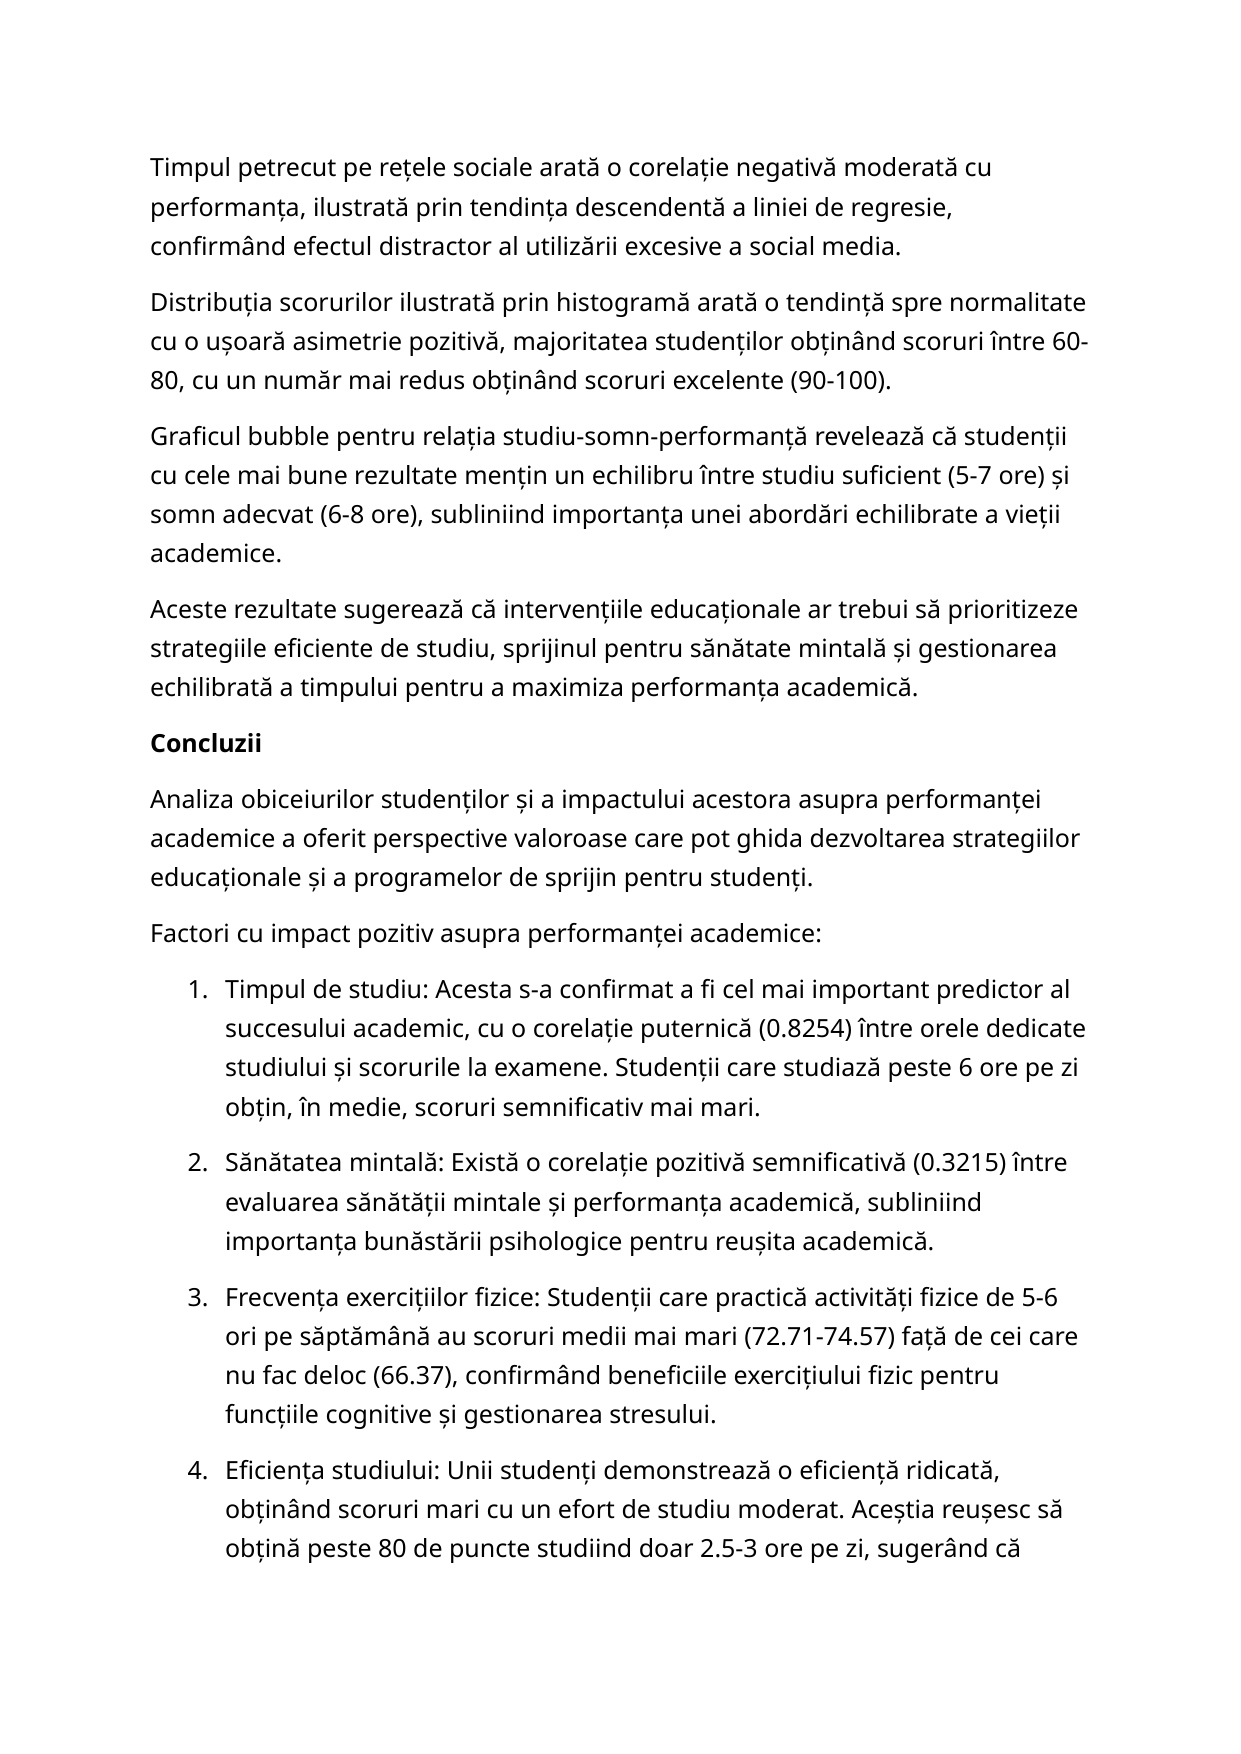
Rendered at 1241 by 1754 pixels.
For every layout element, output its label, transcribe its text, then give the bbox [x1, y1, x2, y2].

text Concluzii [150, 726, 1090, 760]
text Timpul petrecut pe rețele sociale arată o corelație negativă moderată cu performanța, ilustrată prin tendința descendentă a liniei de regresie, confirmând efectul distractor al utilizării excesive a social media. [150, 150, 1090, 262]
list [187, 1452, 1090, 1565]
list Sănătatea mintală: Există o corelație pozitivă semnificativă (0.3215) între evaluarea sănătății mintale și performanța academică, subliniind importanța bunăstării psihologice pentru reușita academică. [187, 1145, 1090, 1257]
text Factori cu impact pozitiv asupra performanței academice: [150, 916, 1090, 950]
text Distribuția scorurilor ilustrată prin histogramă arată o tendință spre normalitate cu o ușoară asimetrie pozitivă, majoritatea studenților obținând scoruri între 60-80, cu un număr mai redus obținând scoruri excelente (90-100). [150, 284, 1090, 397]
text Aceste rezultate sugerează că intervențiile educaționale ar trebui să prioritizeze strategiile eficiente de studiu, sprijinul pentru sănătate mintală și gestionarea echilibrată a timpului pentru a maximiza performanța academică. [150, 592, 1090, 704]
list Frecvența exercițiilor fizice: Studenții care practică activități fizice de 5-6 ori pe săptămână au scoruri medii mai mari (72.71-74.57) față de cei care nu fac deloc (66.37), confirmând beneficiile exercițiului fizic pentru funcțiile cognitive și gestionarea stresului. [187, 1279, 1090, 1431]
list Timpul de studiu: Acesta s-a confirmat a fi cel mai important predictor al succesului academic, cu o corelație puternică (0.8254) între orele dedicate studiului și scorurile la examene. Studenții care studiază peste 6 ore pe zi obțin, în medie, scoruri semnificativ mai mari. [187, 972, 1090, 1123]
text Analiza obiceiurilor studenților și a impactului acestora asupra performanței academice a oferit perspective valoroase care pot ghida dezvoltarea strategiilor educaționale și a programelor de sprijin pentru studenți. [150, 782, 1090, 894]
text Graficul bubble pentru relația studiu-somn-performanță revelează că studenții cu cele mai bune rezultate mențin un echilibru între studiu suficient (5-7 ore) și somn adecvat (6-8 ore), subliniind importanța unei abordări echilibrate a vieții academice. [150, 418, 1090, 570]
